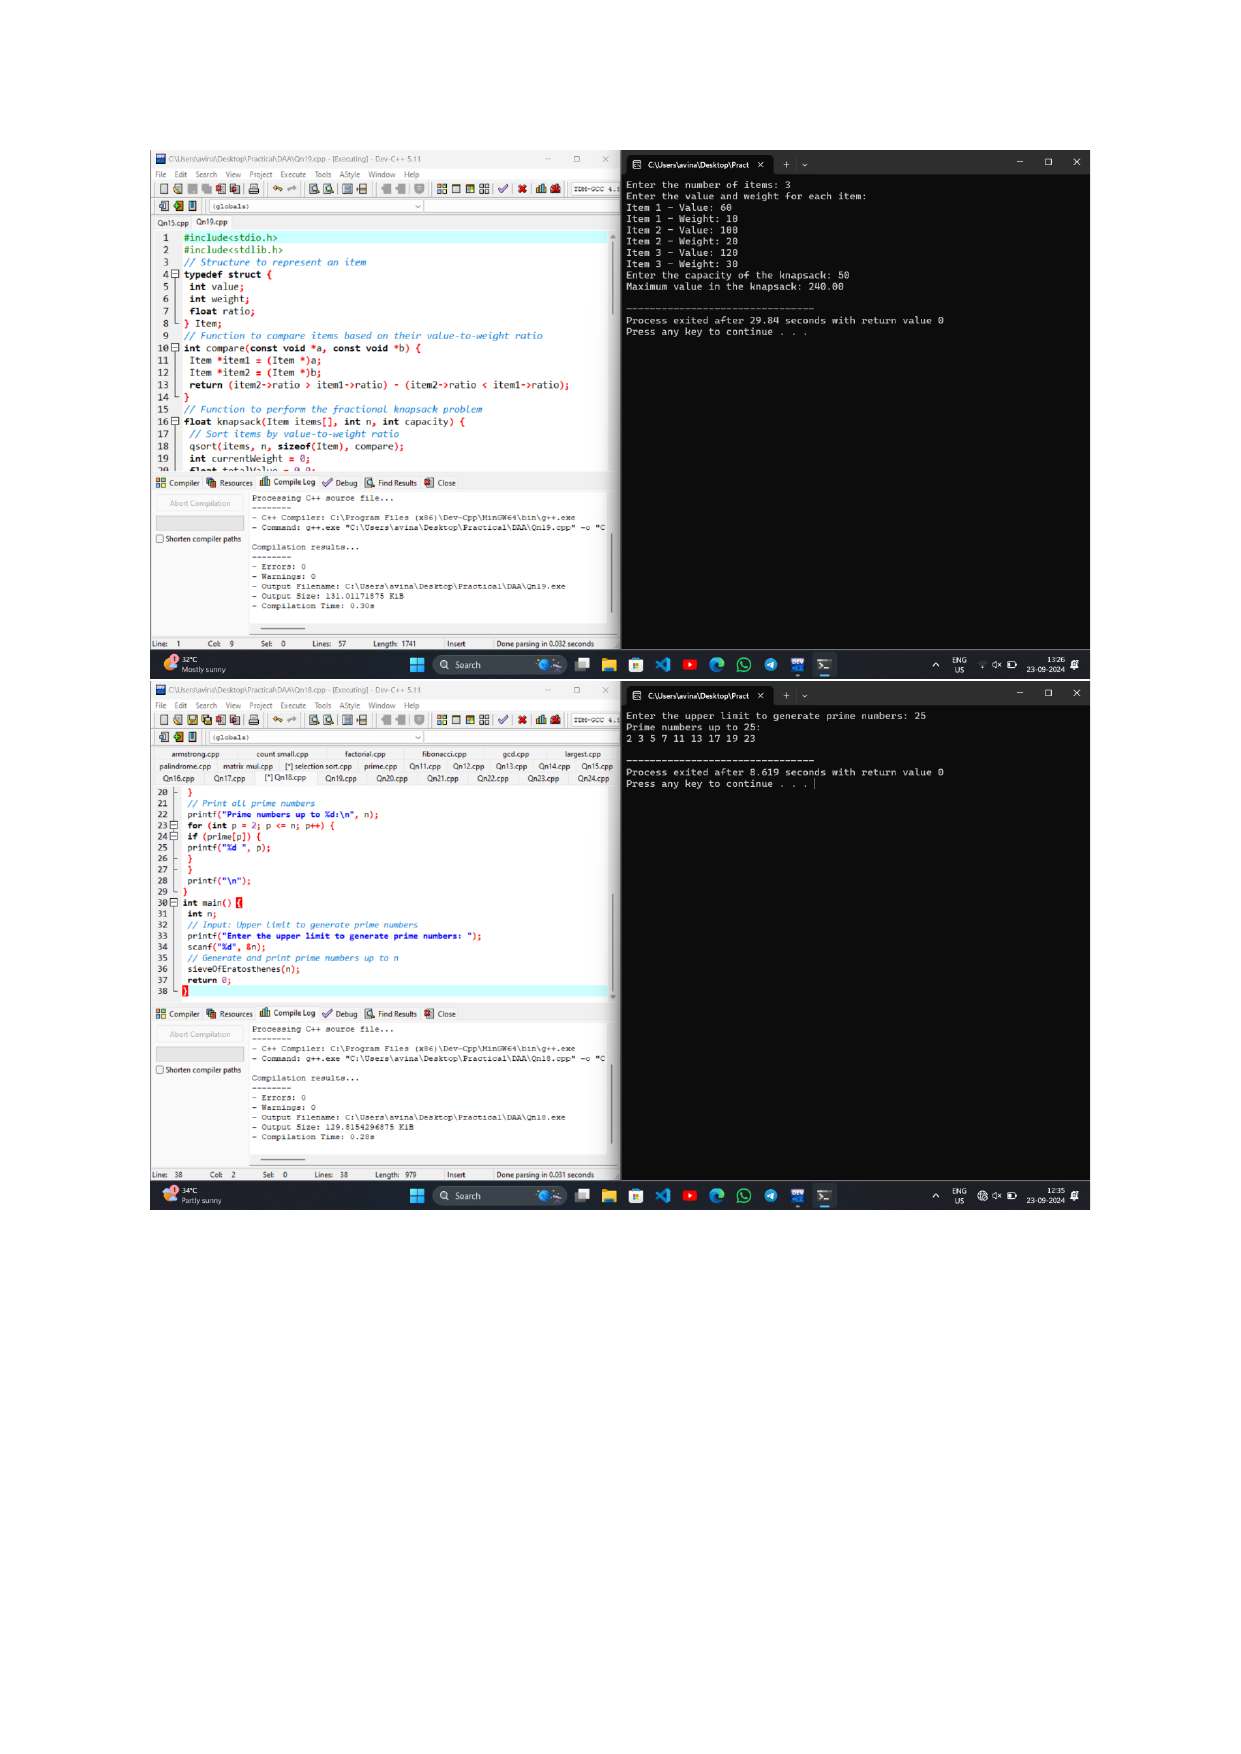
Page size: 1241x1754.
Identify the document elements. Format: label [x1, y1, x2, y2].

picture [150, 150, 1091, 679]
picture [150, 681, 1091, 1210]
